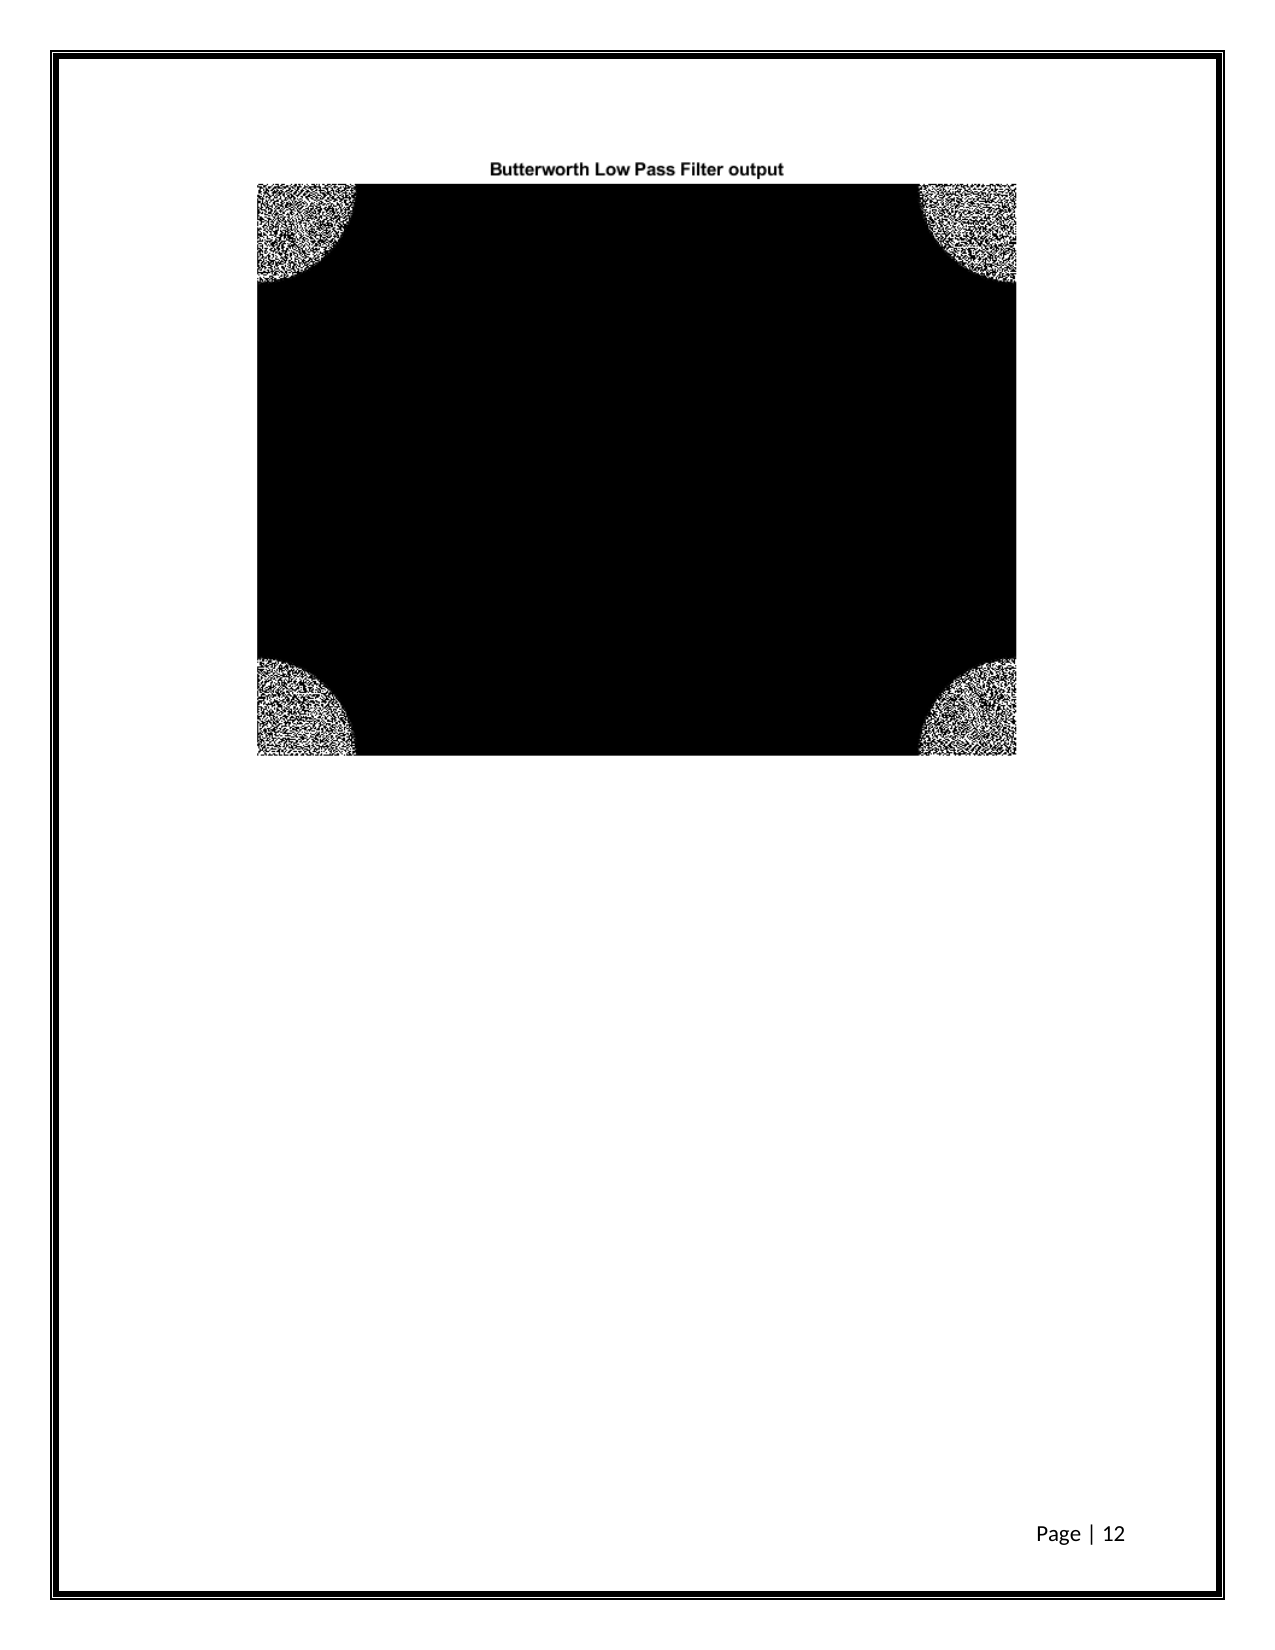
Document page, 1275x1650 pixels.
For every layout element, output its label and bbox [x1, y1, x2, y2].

picture [150, 150, 1125, 833]
